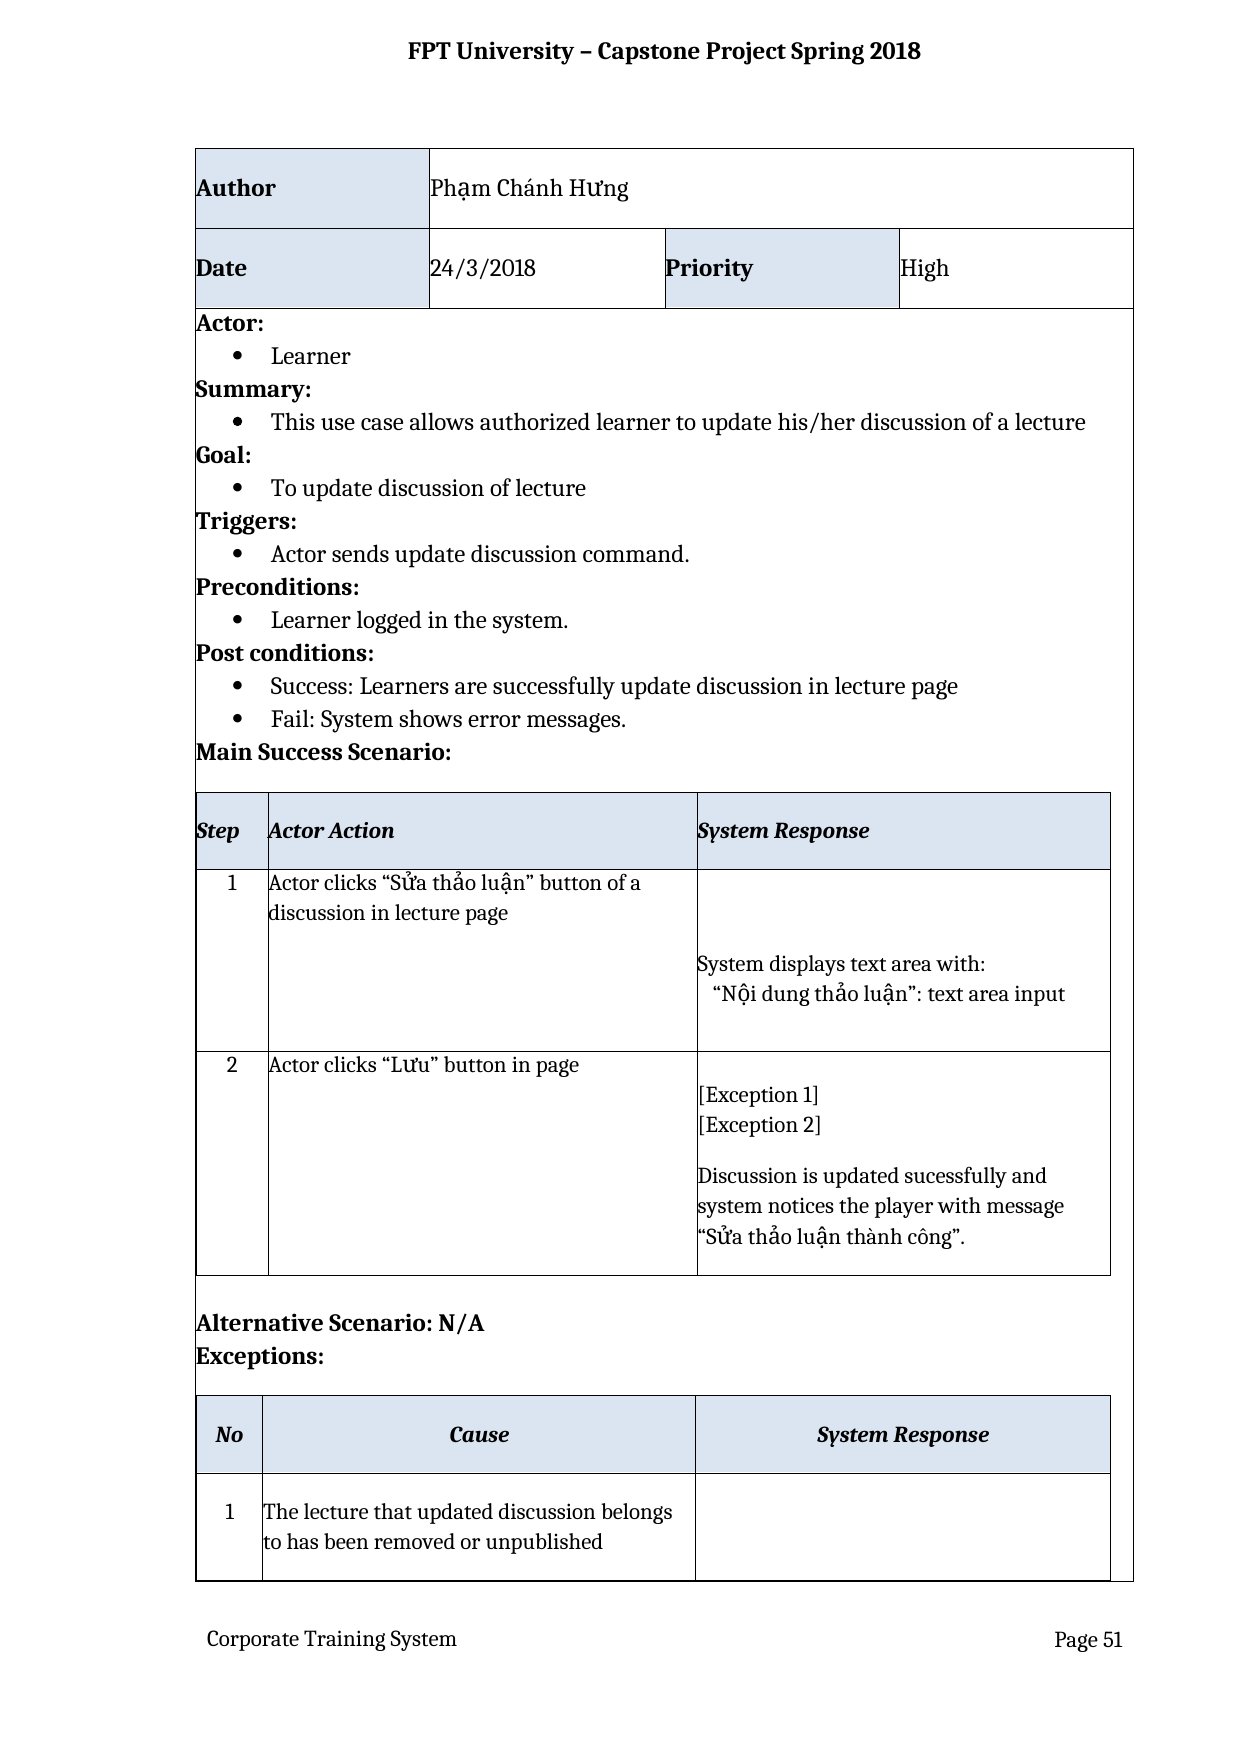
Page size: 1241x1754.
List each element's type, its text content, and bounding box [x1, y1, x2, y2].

table_cell Author [196, 149, 429, 228]
table_cell High [900, 229, 1133, 307]
table_cell Date [196, 229, 429, 307]
table_cell Phạm Chánh Hưng [430, 149, 1133, 228]
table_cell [196, 309, 1133, 1581]
table_cell Priority [666, 229, 899, 307]
table_cell 24/3/2018 [430, 229, 665, 307]
